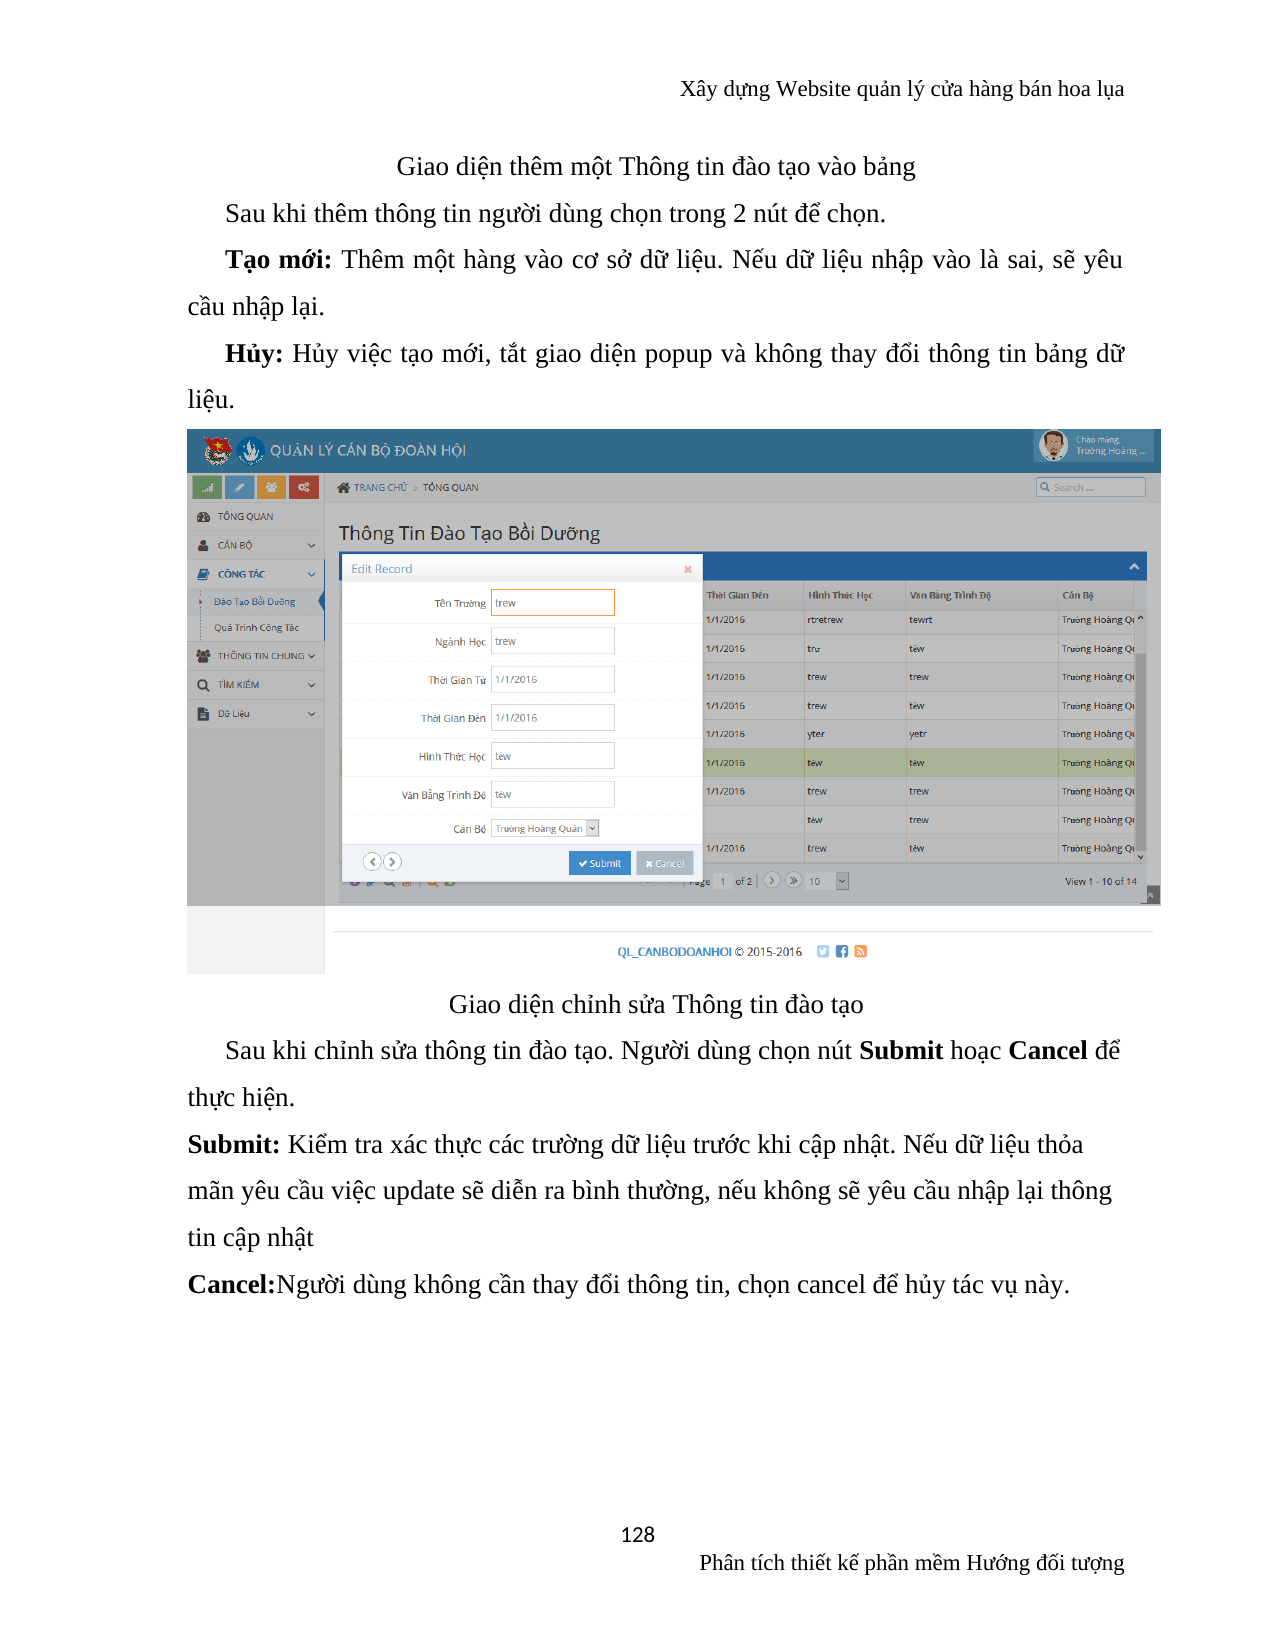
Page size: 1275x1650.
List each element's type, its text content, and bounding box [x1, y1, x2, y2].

list Giao diện chỉnh sửa Thông tin đào tạo [187, 988, 1125, 1019]
picture [187, 429, 1161, 974]
list Sau khi chỉnh sửa thông tin đào tạo. Người dùng chọn nút Submit hoạc Cancel để thực hiện. [187, 1034, 1125, 1112]
list Hủy: Hủy việc tạo mới, tắt giao diện popup và không thay đổi thông tin bảng dữ liệu. [187, 337, 1125, 414]
list Giao diện thêm một Thông tin đào tạo vào bảng [187, 150, 1125, 181]
list Cancel:Người dùng không cần thay đổi thông tin, chọn cancel để hủy tác vụ này. [187, 1268, 1125, 1299]
list Tạo mới: Thêm một hàng vào cơ sở dữ liệu. Nếu dữ liệu nhập vào là sai, sẽ yêu cầu nhập lại. [187, 243, 1125, 321]
list Submit: Kiểm tra xác thực các trường dữ liệu trước khi cập nhật. Nếu dữ liệu thỏa mãn yêu cầu việc update sẽ diễn ra bình thường, nếu không sẽ yêu cầu nhập lại thông tin cập nhật [187, 1128, 1125, 1252]
list Sau khi thêm thông tin người dùng chọn trong 2 nút để chọn. [187, 197, 1125, 228]
